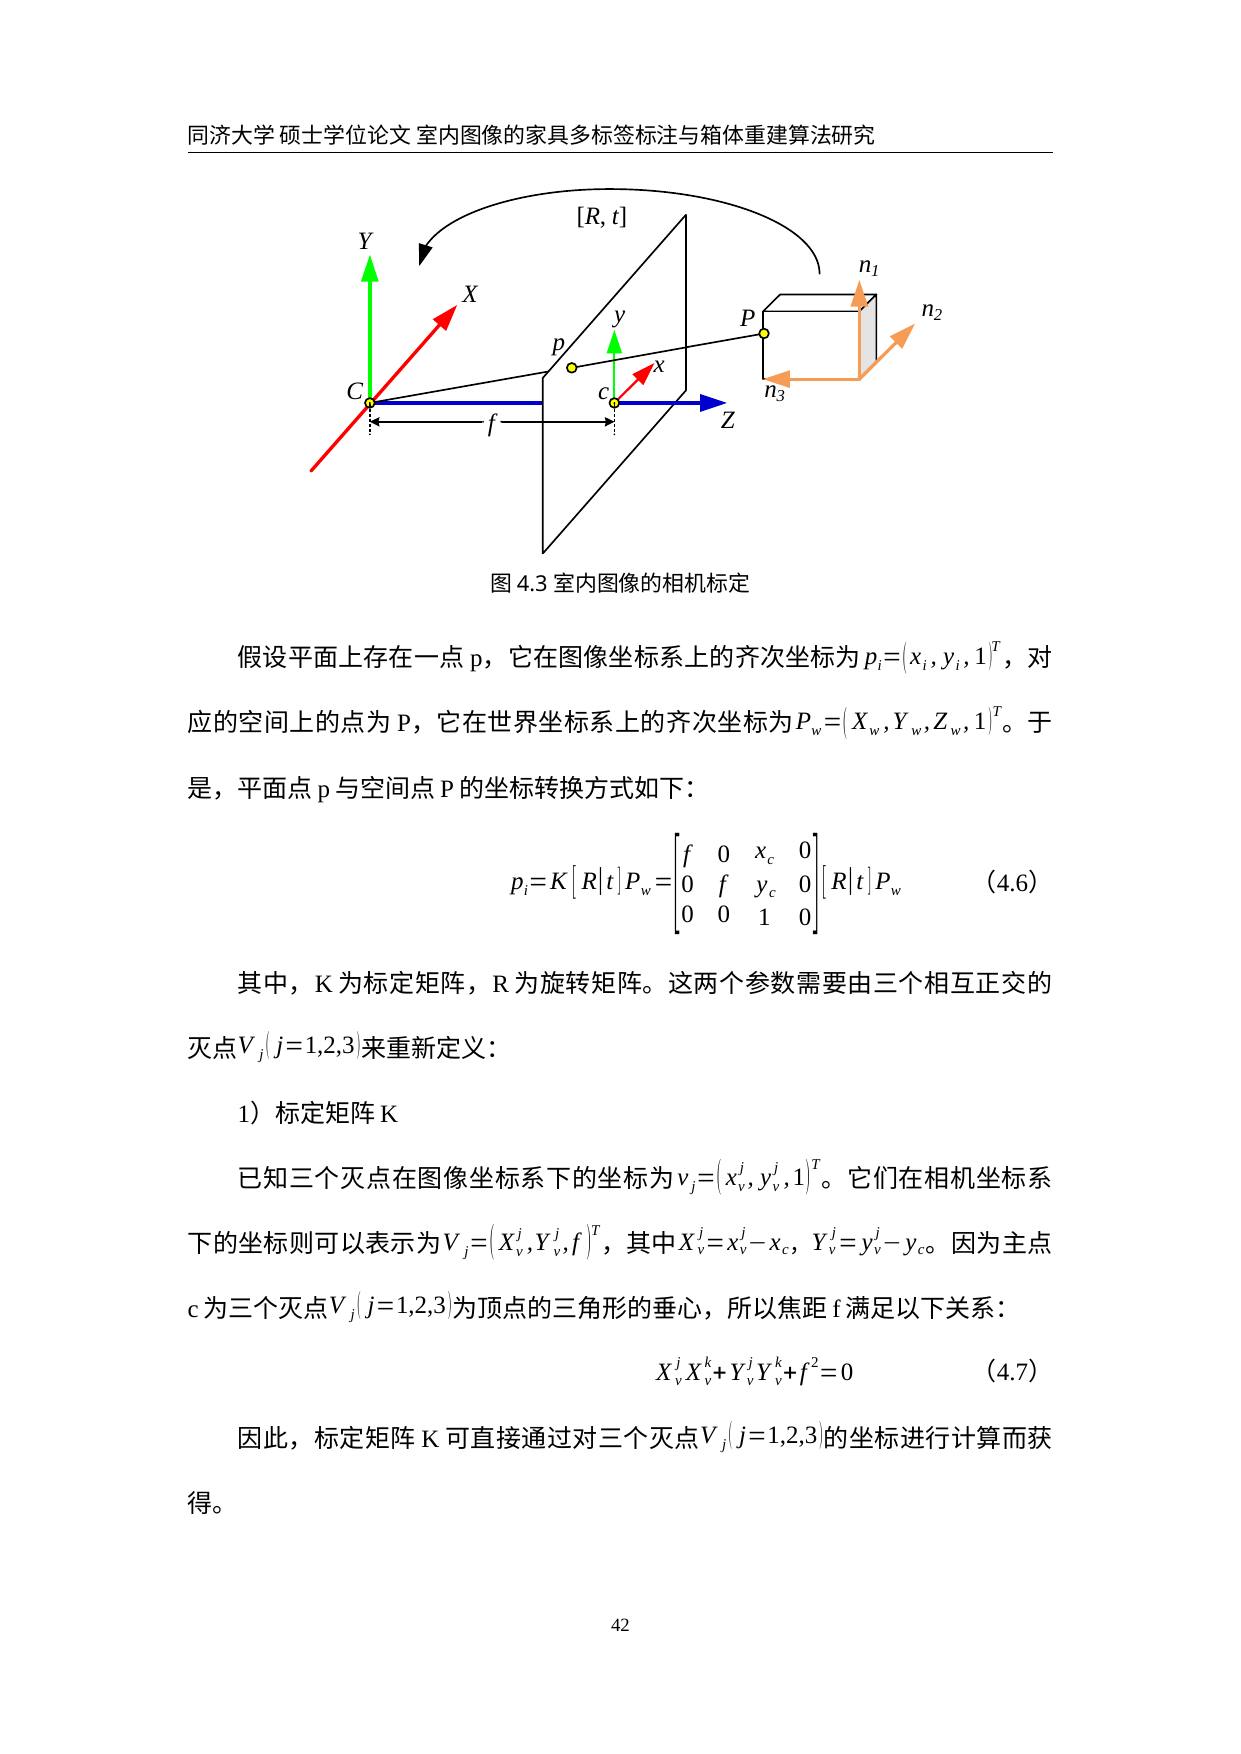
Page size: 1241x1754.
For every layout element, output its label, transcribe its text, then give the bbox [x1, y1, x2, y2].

text 因此，标定矩阵K可直接通过对三个灭点的坐标进行计算而获得。 [187, 1404, 1053, 1534]
text （4.6） [187, 819, 1053, 949]
text 已知三个灭点在图像坐标系下的坐标为。它们在相机坐标系下的坐标则可以表示为，其中，。因为主点c为三个灭点为顶点的三角形的垂心，所以焦距f满足以下关系： [187, 1144, 1053, 1339]
text 图4.3 室内图像的相机标定 [187, 566, 1053, 599]
text （4.7） [187, 1339, 1053, 1404]
text 其中，K为标定矩阵，R为旋转矩阵。这两个参数需要由三个相互正交的灭点来重新定义： [187, 949, 1053, 1079]
text 假设平面上存在一点p，它在图像坐标系上的齐次坐标为，对应的空间上的点为P，它在世界坐标系上的齐次坐标为。于是，平面点p与空间点P的坐标转换方式如下： [187, 624, 1053, 819]
text 1）标定矩阵K [187, 1079, 1053, 1144]
